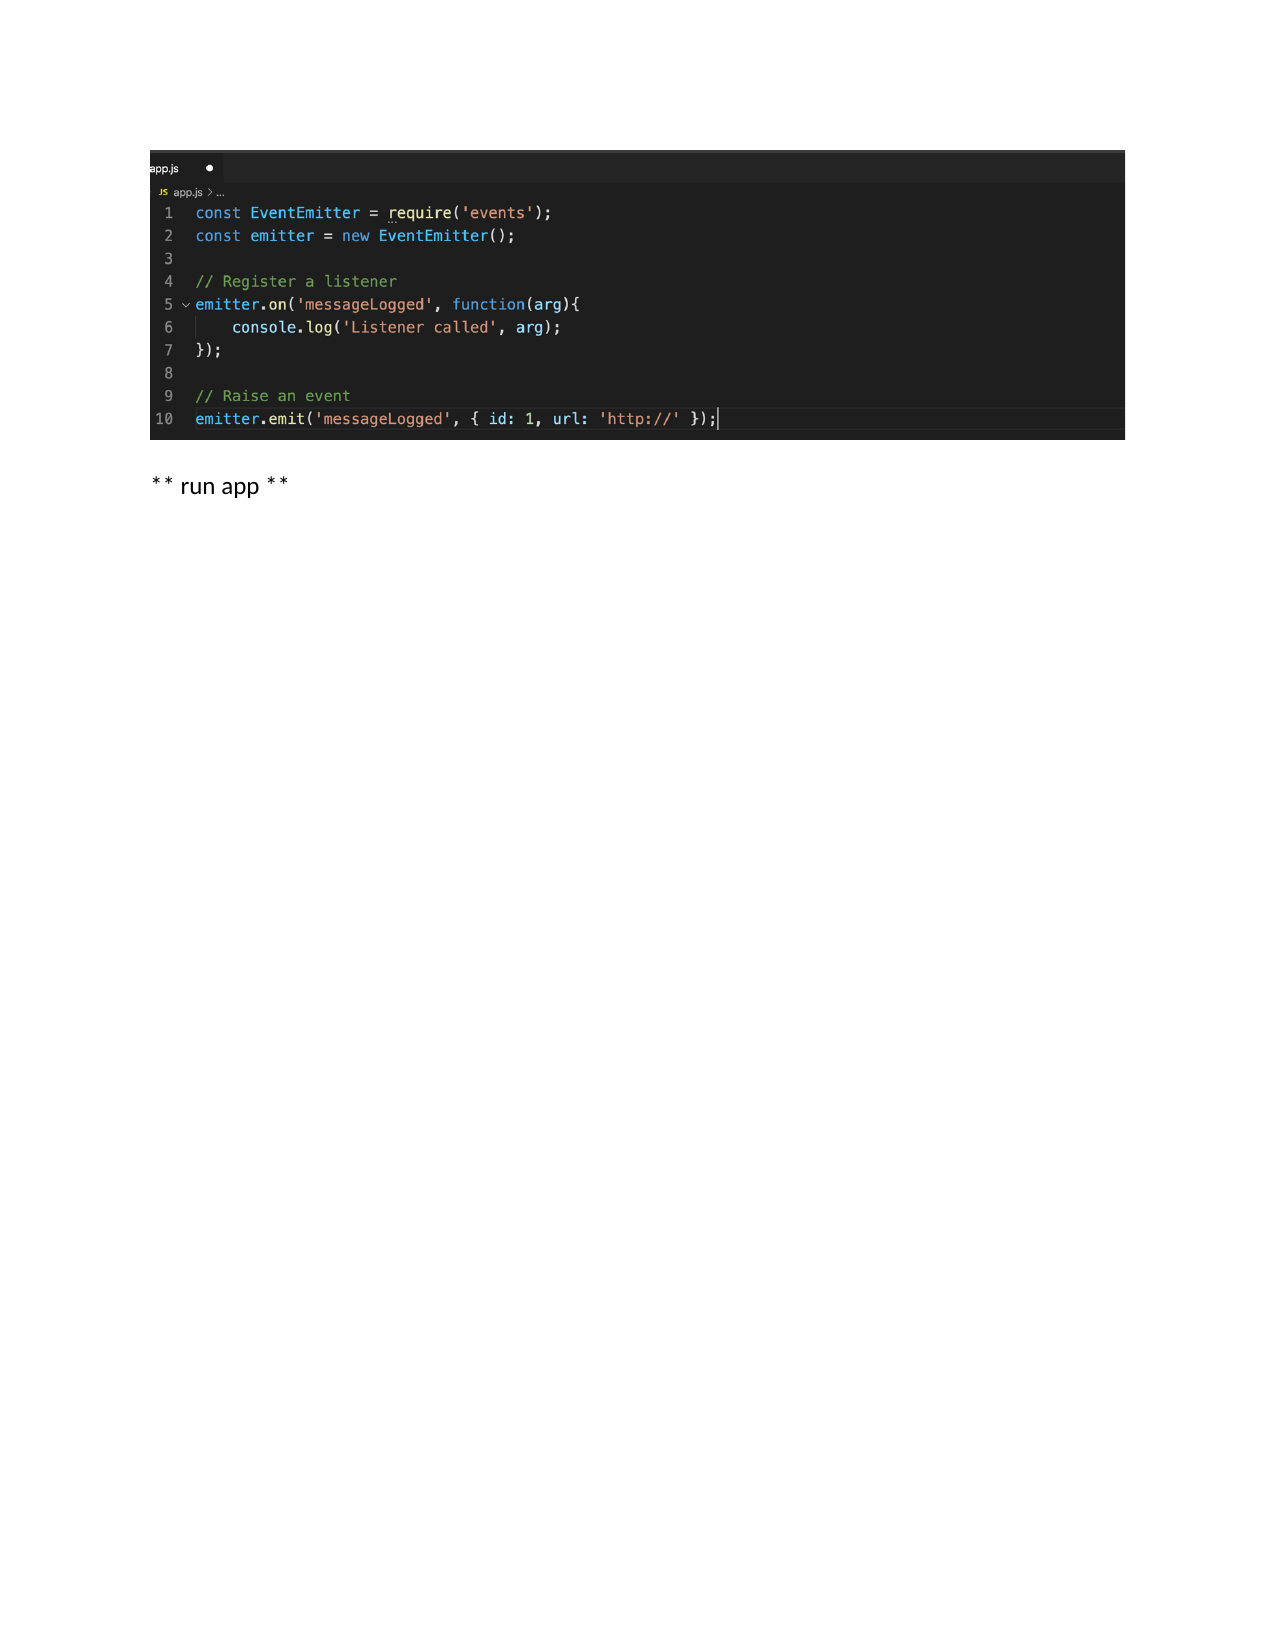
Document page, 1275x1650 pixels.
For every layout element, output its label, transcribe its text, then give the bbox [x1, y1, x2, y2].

text ** run app ** [150, 470, 1125, 501]
picture [150, 150, 1125, 440]
